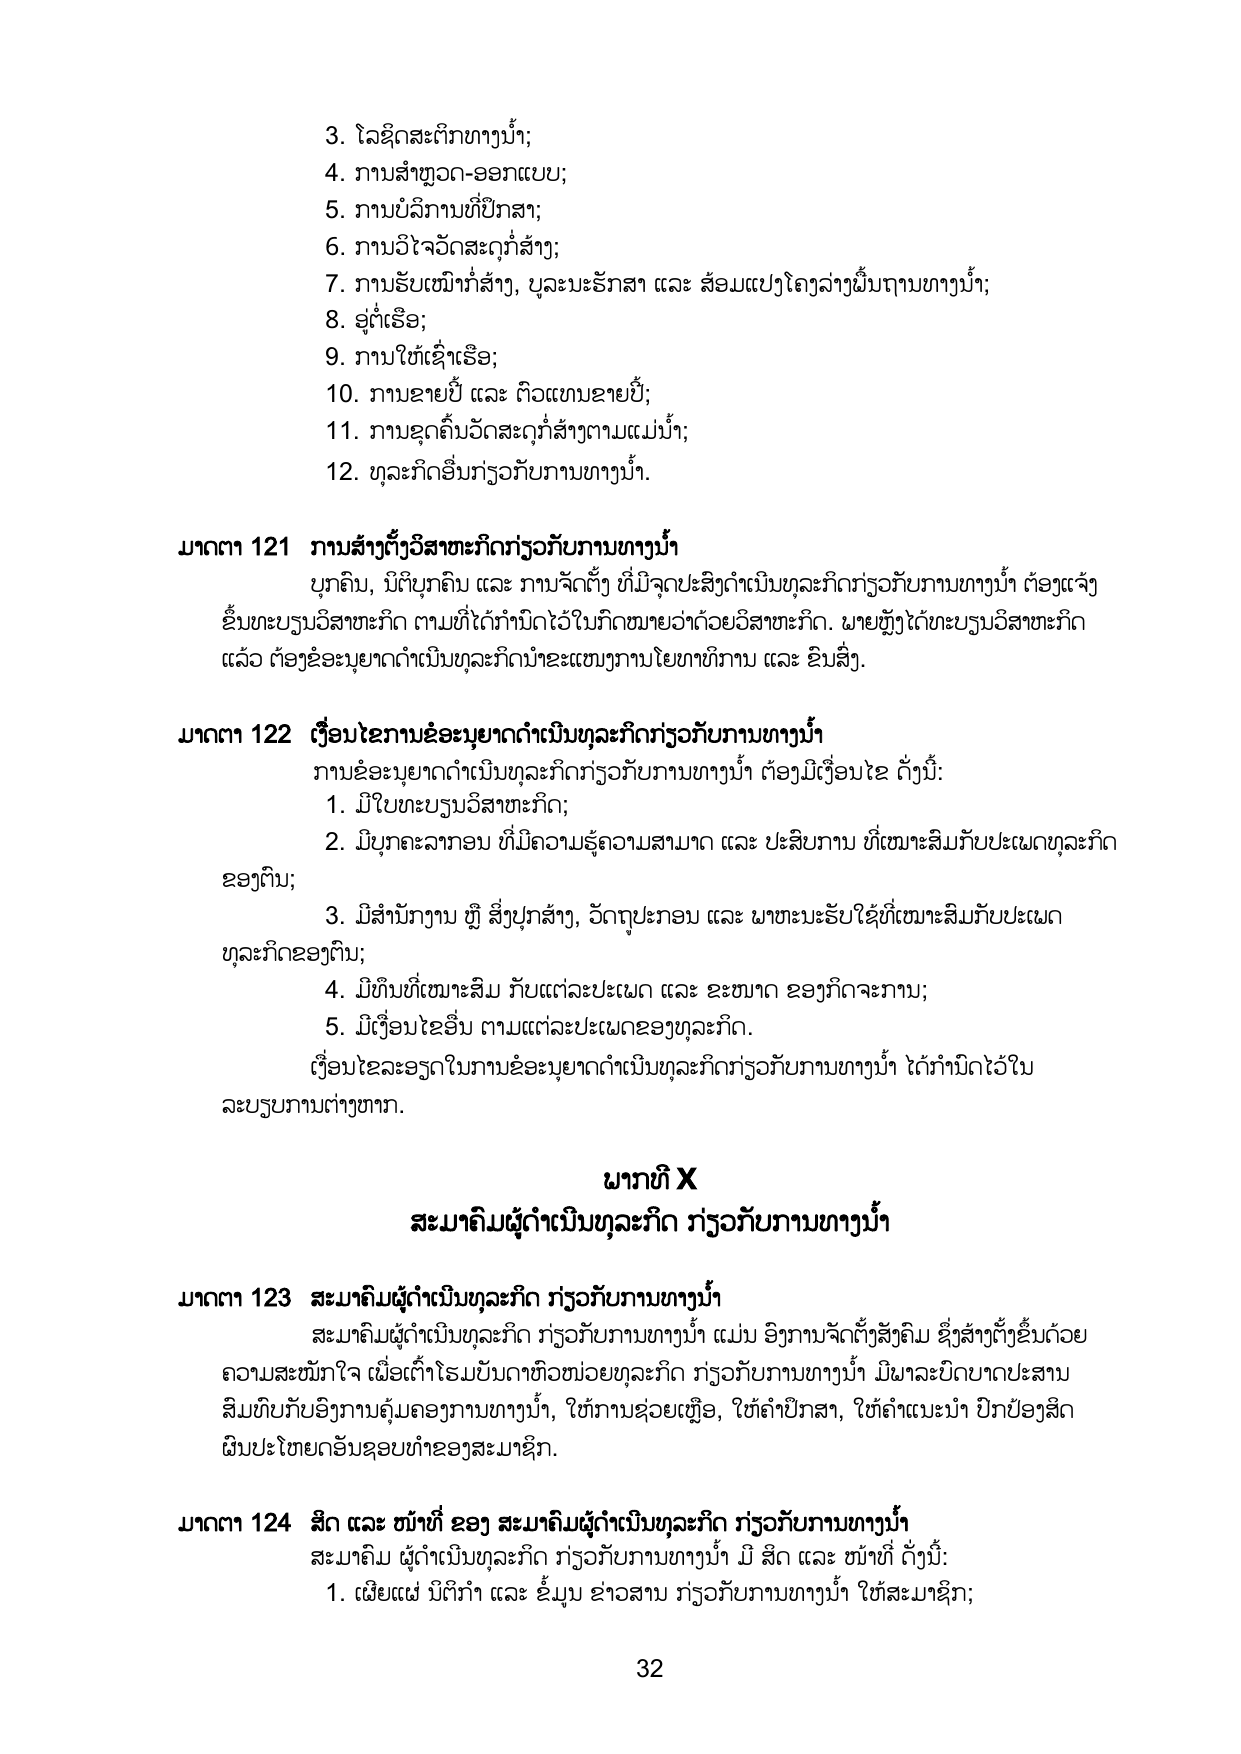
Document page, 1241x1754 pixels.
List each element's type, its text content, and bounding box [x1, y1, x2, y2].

text ມາດຕາ 121 ການສ້າງຕັ້ງວິສາຫະກິດກ່ຽວກັບການທາງນໍ້າ [177, 525, 1122, 562]
text ການຂໍອະນຸຍາດດໍາເນີນທຸລະກິດກ່ຽວກັບການທາງນໍ້າ ຕ້ອງມີເງື່ອນໄຂ ດັ່ງນີ້: [222, 750, 1122, 787]
list ເຜີຍແຜ່ ນິຕິກໍາ ແລະ ຂໍ້ມູນ ຂ່າວສານ ກ່ຽວກັບການທາງນໍ້າ ໃຫ້ສະມາຊິກ; [222, 1575, 1122, 1612]
list ມີໃບທະບຽນວິສາຫະກິດ; [222, 787, 1122, 824]
list ການຂຸດຄົ້ນວັດສະດຸກໍ່ສ້າງຕາມແມ່ນໍ້າ; [325, 413, 1122, 450]
text ສະມາຄົມ ຜູ້ດຳເນີນທຸລະກິດ ກ່ຽວກັບການທາງນໍ້າ ມີ ສິດ ແລະ ໜ້າທີ່ ດັ່ງນີ້: [310, 1538, 1122, 1575]
list ການວິໄຈວັດສະດຸກໍ່ສ້າງ; [325, 229, 1122, 266]
list ການສໍາຫຼວດ-ອອກແບບ; [325, 155, 1122, 192]
list ບຸກຄົນ, ນິຕິບຸກຄົນ ແລະ ການຈັດຕັ້ງ ທີ່ມີຈຸດປະສົງດໍາເນີນທຸລະກິດກ່ຽວກັບການທາງນໍ້າ ຕ້ອງແຈ້ງຂຶ້ນທະບຽນວິສາຫະກິດ ຕາມທີ່ໄດ້ກໍານົດໄວ້ໃນກົດໝາຍວ່າດ້ວຍວິສາຫະກິດ. ພາຍຫຼັງໄດ້ທະບຽນວິສາຫະກິດແລ້ວ ຕ້ອງຂໍອະນຸຍາດດໍາເນີນທຸລະກິດນໍາຂະແໜງການໂຍທາທິການ ແລະ ຂົນສົ່ງ. [221, 562, 1122, 675]
text ສະມາຄົມຜູ້ດຳເນີນທຸລະກິດ ກ່ຽວກັບການທາງນ້ຳ ແມ່ນ ອົງການຈັດຕັ້ງສັງຄົມ ຊຶ່ງສ້າງຕັ້ງ​ຂຶ້ນດ້ວຍຄວາມສະໝັກໃຈ ເພື່ອເຕົ້າໂຮມບັນດາຫົວໜ່ວຍທຸລະກິດ ກ່ຽວກັບການທາງນໍ້າ ມີພາລະບົດບາດປະສານສົມທົບກັບອົງການຄຸ້ມຄອງການທາງນໍ້າ, ໃຫ້ການຊ່ວຍເຫຼືອ, ໃຫ້ຄຳປຶກສາ, ໃຫ້ຄຳແນະນຳ ປົກປ້ອງສິດ ຜົນປະໂຫຍດອັນຊອບທຳຂອງສະມາຊິກ. [222, 1313, 1122, 1463]
list ມີສໍານັກງານ ຫຼື ສິ່ງປຸກສ້າງ, ວັດຖູປະກອນ ແລະ ພາຫະນະຮັບໃຊ້ທີ່ເໝາະສົມກັບປະເພດທຸລະກິດຂອງຕົນ; [222, 898, 1122, 972]
list ການບໍລິການທີ່ປຶກສາ; [325, 192, 1122, 229]
list ໂລຊິດສະຕິກທາງນໍ້າ; [325, 118, 1122, 155]
text ມາດຕາ 122 ເງື່ຶອນໄຂການຂໍອະນຸຍາດດໍາເນີນທຸລະກິດກ່ຽວກັບການທາງນໍ້າ [177, 712, 1122, 750]
list ການຮັບເໝົາກໍ່ສ້າງ, ບູລະນະຮັກສາ ແລະ ສ້ອມແປງໂຄງລ່າງພື້ນຖານທາງນ້ຳ; [325, 266, 1122, 302]
list ການຂາຍປີ້ ແລະ ຕົວແທນຂາຍປີ້; [325, 376, 1122, 413]
text ເງື່ອນໄຂລະອຽດໃນການຂໍອະນຸຍາດດໍາເນີນທຸລະກິດກ່ຽວກັບການທາງນ້ຳ ໄດ້ກໍານົດໄວ້ໃນລະບຽບການຕ່າງຫາກ. [221, 1046, 1122, 1121]
list ທຸລະກິດອື່ນກ່ຽວກັບການທາງນໍ້າ. [325, 450, 1122, 487]
text ພາກທີ X [177, 1158, 1122, 1201]
list ການໃຫ້ເຊົ່າເຮືອ; [325, 339, 1122, 376]
list ມີທຶນທີ່ເໝາະສົມ ກັບແຕ່ລະປະເພດ ແລະ ຂະໜາດ ຂອງກິດຈະການ; [222, 972, 1122, 1009]
list ມີບຸກຄະລາກອນ ທີ່ມີຄວາມຮູ້ຄວາມສາມາດ ແລະ ປະສົບການ ທີ່ເໝາະສົມກັບປະເພດທຸລະກິດຂອງຕົນ; [222, 824, 1122, 898]
list ອູ່ຕໍ່ເຮືອ; [325, 302, 1122, 339]
text ມາດຕາ 123 ສະມາຄົມຜູ້ດຳເນີນທຸລະກິດ ກ່ຽວກັບການທາງນໍ້າ [177, 1276, 1122, 1313]
text ມາດຕາ 124 ສິດ ແລະ ໜ້າທີ່ ຂອງ ສະມາຄົມຜູ້ດໍາເນີນທຸລະກິດ ກ່ຽວກັບການທາງນໍ້າ [177, 1501, 1122, 1538]
list ມີເງື່ອນໄຂອື່ນ ຕາມແຕ່ລະປະເພດຂອງທຸລະກິດ. [222, 1009, 1122, 1046]
text ສະມາຄົມຜູ້ດຳເນີນທຸລະກິດ ກ່ຽວກັບການທາງນໍ້າ [177, 1201, 1122, 1238]
